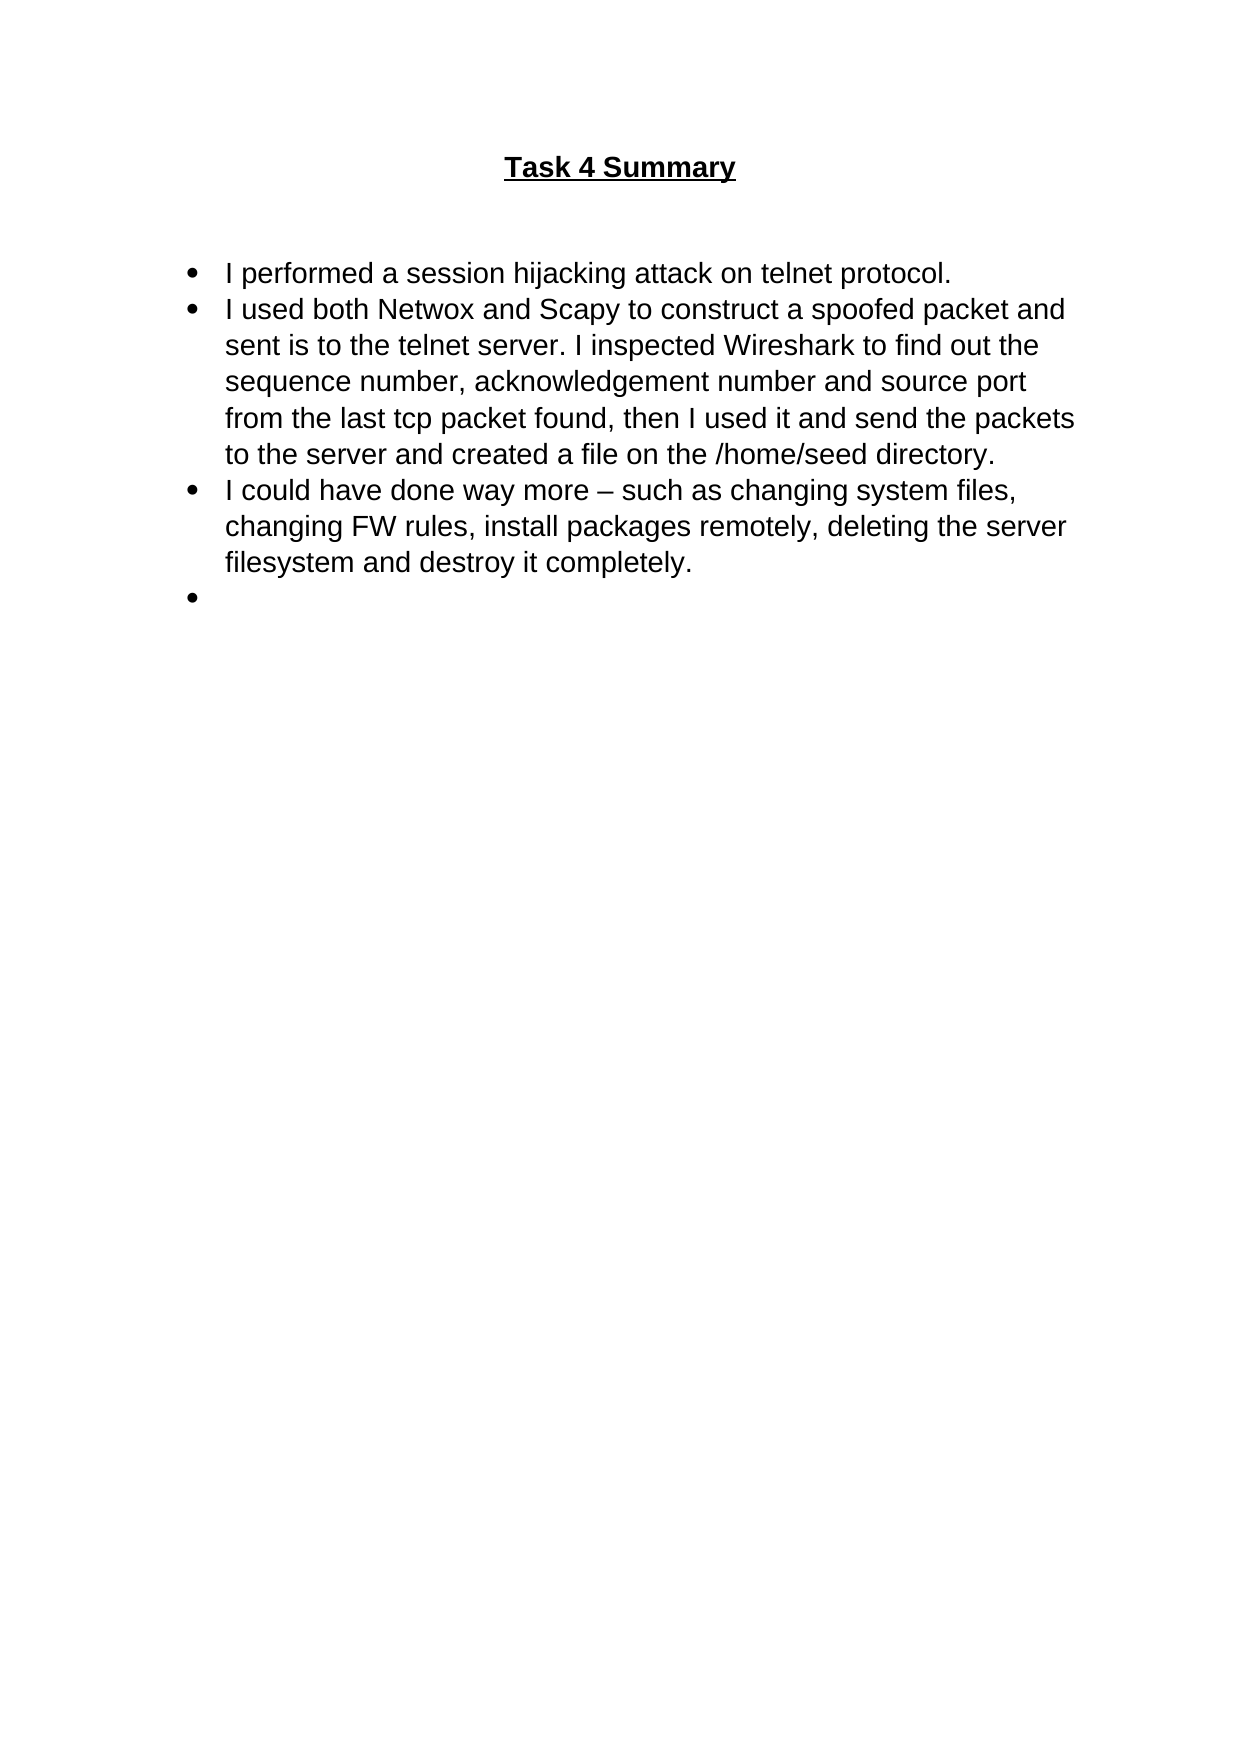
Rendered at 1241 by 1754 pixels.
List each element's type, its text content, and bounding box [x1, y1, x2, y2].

list I performed a session hijacking attack on telnet protocol. [187, 256, 1090, 289]
text Task 4 Summary [150, 150, 1090, 183]
list I could have done way more – such as changing system files, changing FW rules, install packages remotely, deleting the server filesystem and destroy it completely. [187, 473, 1090, 579]
list I used both Netwox and Scapy to construct a spoofed packet and sent is to the telnet server. I inspected Wireshark to find out the sequence number, acknowledgement number and source port from the last tcp packet found, then I used it and send the packets to the server and created a file on the /home/seed directory. [187, 292, 1090, 470]
